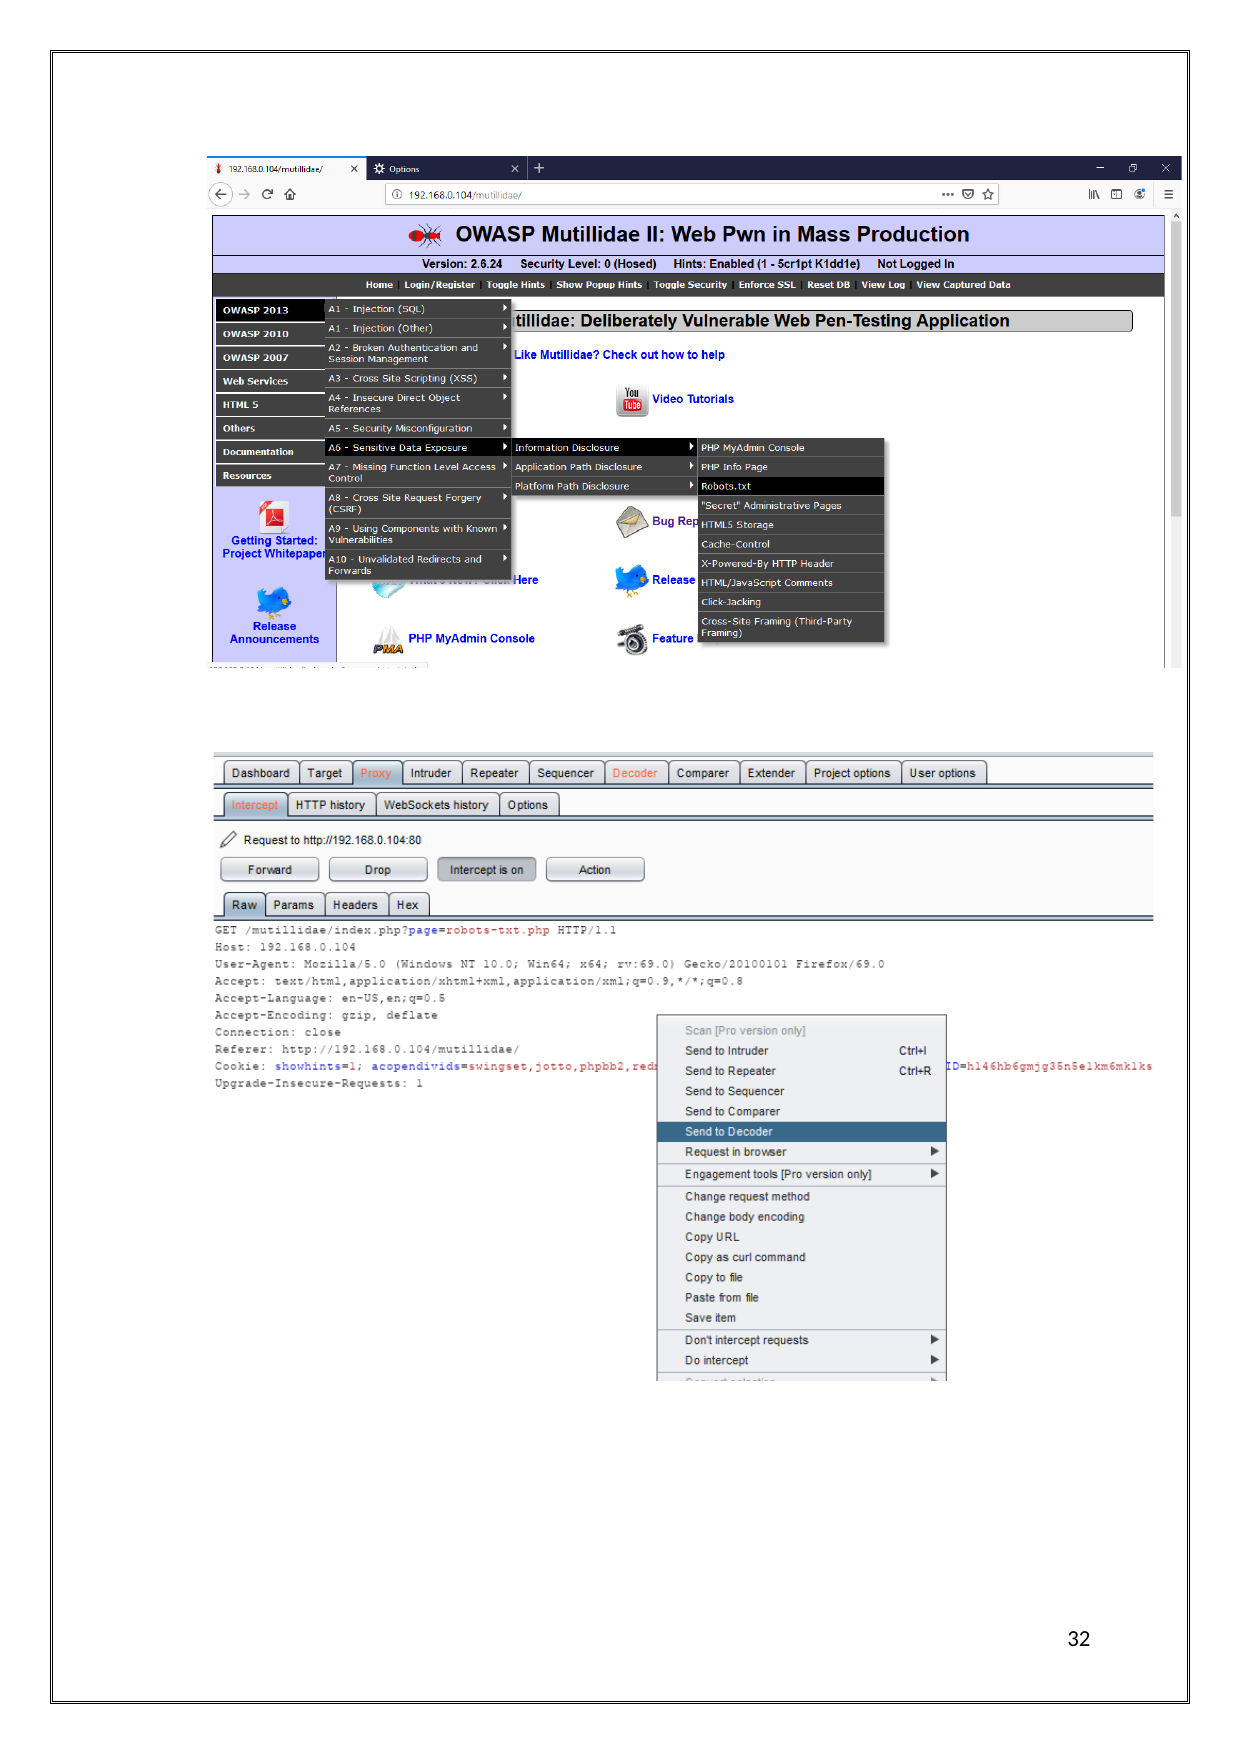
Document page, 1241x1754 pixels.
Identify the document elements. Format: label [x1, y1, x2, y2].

picture [206, 156, 1182, 668]
picture [213, 752, 1154, 1381]
